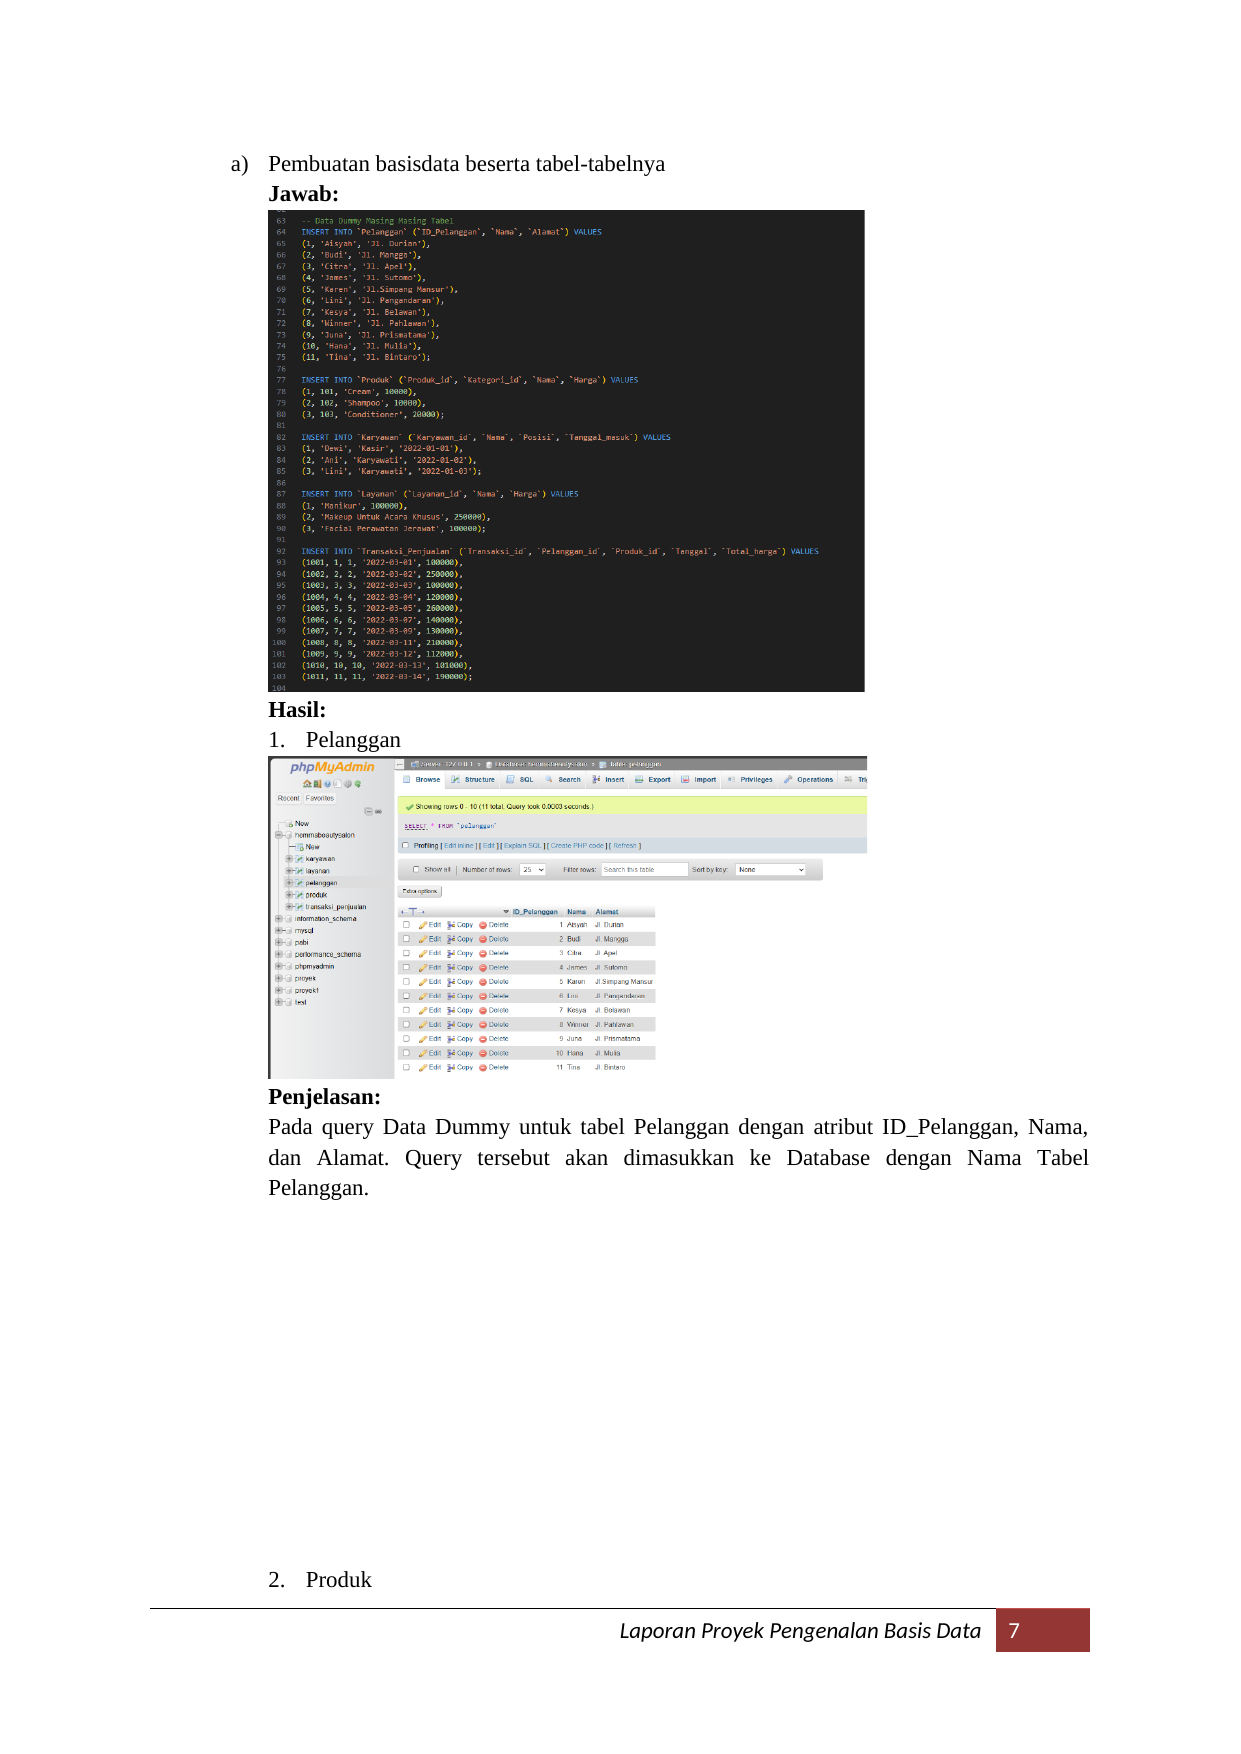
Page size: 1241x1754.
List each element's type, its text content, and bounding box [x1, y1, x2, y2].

list Produk [268, 1567, 1090, 1593]
list Jawab: [268, 180, 1090, 207]
list Pelanggan [268, 726, 1090, 752]
picture [268, 210, 865, 692]
picture [268, 756, 868, 1079]
list Hasil: [268, 696, 1090, 722]
list Pada query Data Dummy untuk tabel Pelanggan dengan atribut ID_Pelanggan, Nama, dan Alamat. Query tersebut akan dimasukkan ke Database dengan Nama Tabel Pelanggan. [268, 1113, 1090, 1200]
list Pembuatan basisdata beserta tabel-tabelnya [231, 150, 1090, 176]
list Penjelasan: [268, 1083, 1090, 1109]
